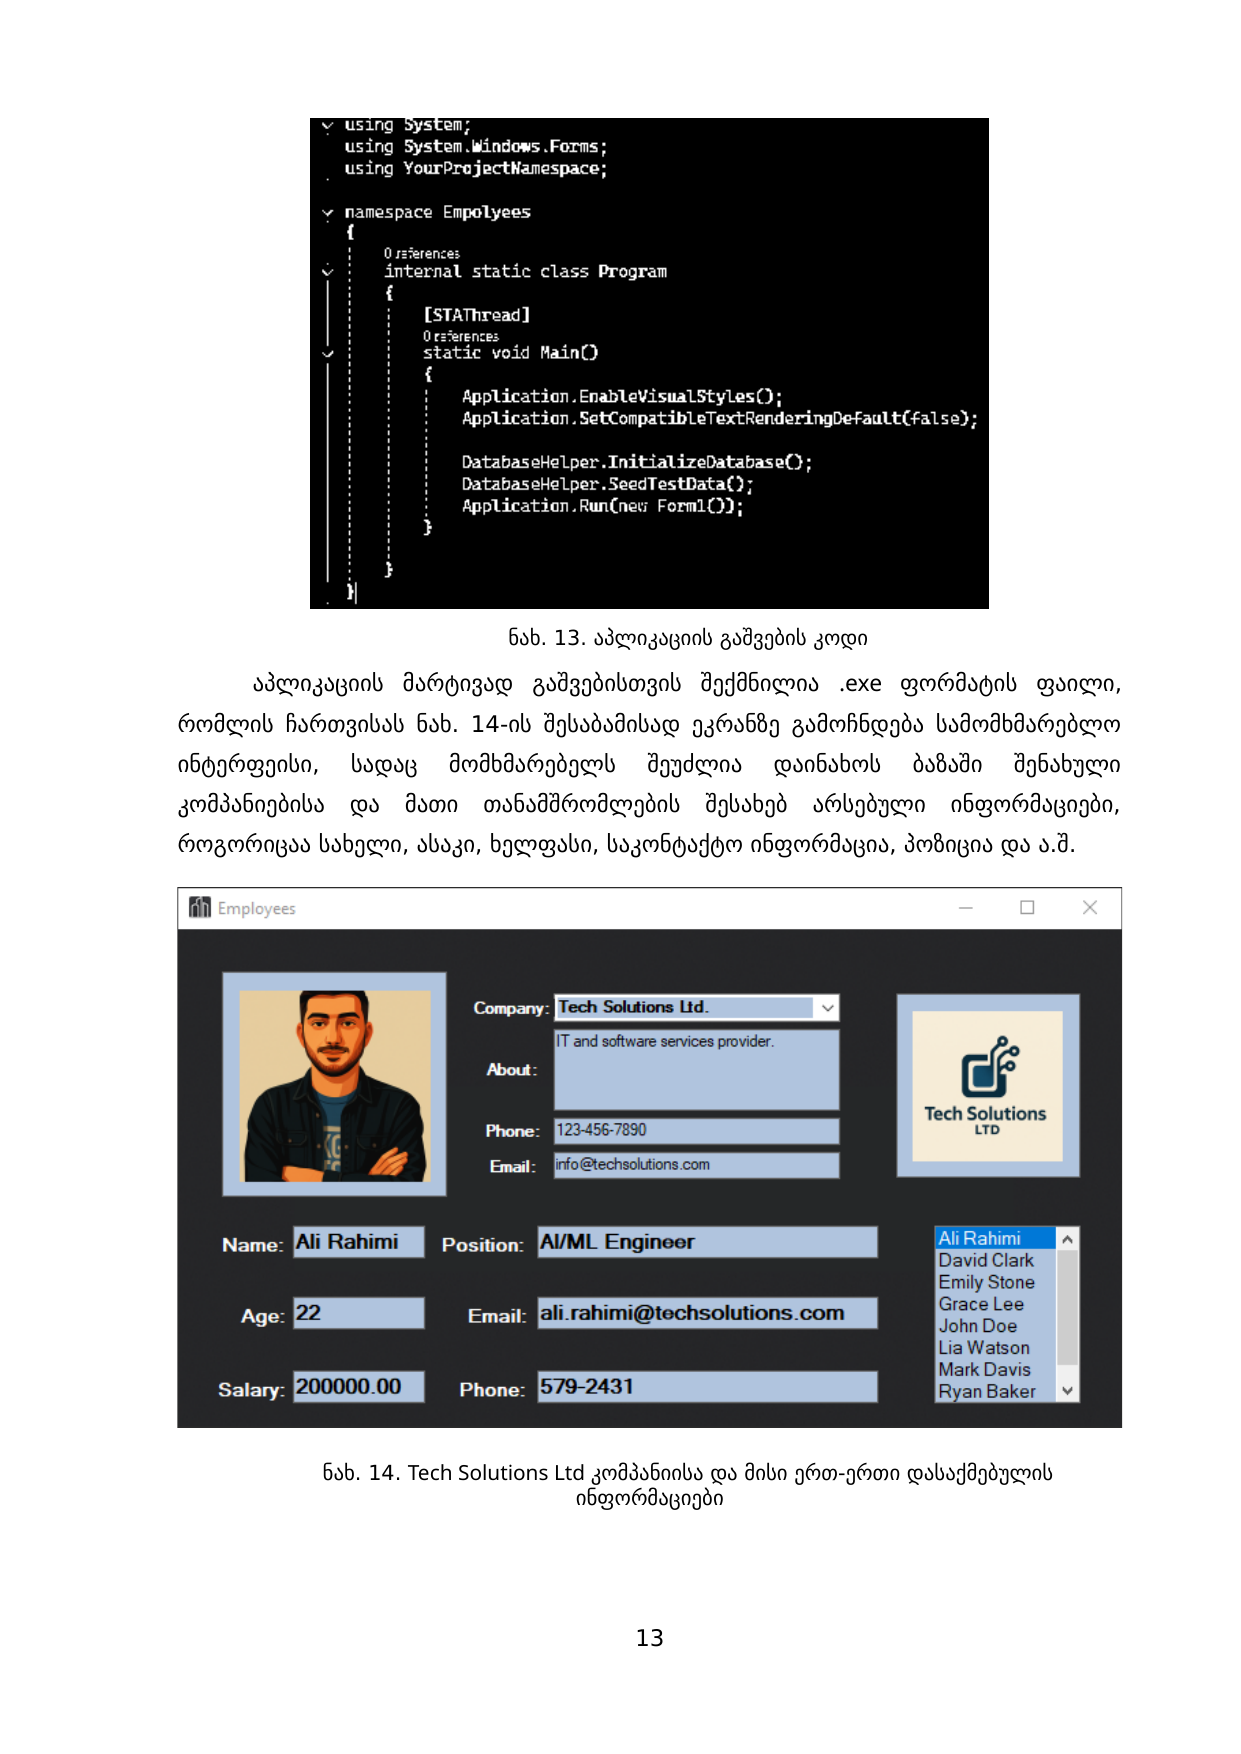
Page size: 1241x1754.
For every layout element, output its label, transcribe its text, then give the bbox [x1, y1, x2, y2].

subtitle ნახ. 14. Tech Solutions Ltd კომპანიისა და მისი ერთ-ერთი დასაქმებულის ინფორმაციები [177, 1458, 1122, 1510]
text აპლიკაციის მარტივად გაშვებისთვის შექმნილია .exe ფორმატის ფაილი, რომლის ჩართვისას ნახ. 14-ის შესაბამისად ეკრანზე გამოჩნდება სამომხმარებლო ინტერფეისი, სადაც მომხმარებელს შეუძლია დაინახოს ბაზაში შენახული კომპანიებისა და მათი თანამშრომლების შესახებ არსებული ინფორმაციები, როგორიცაა სახელი, ასაკი, ხელფასი, საკონტაქტო ინფორმაცია, პოზიცია და ა.შ. [177, 667, 1122, 858]
subtitle ნახ. 13. აპლიკაციის გაშვების კოდი [177, 626, 1122, 650]
